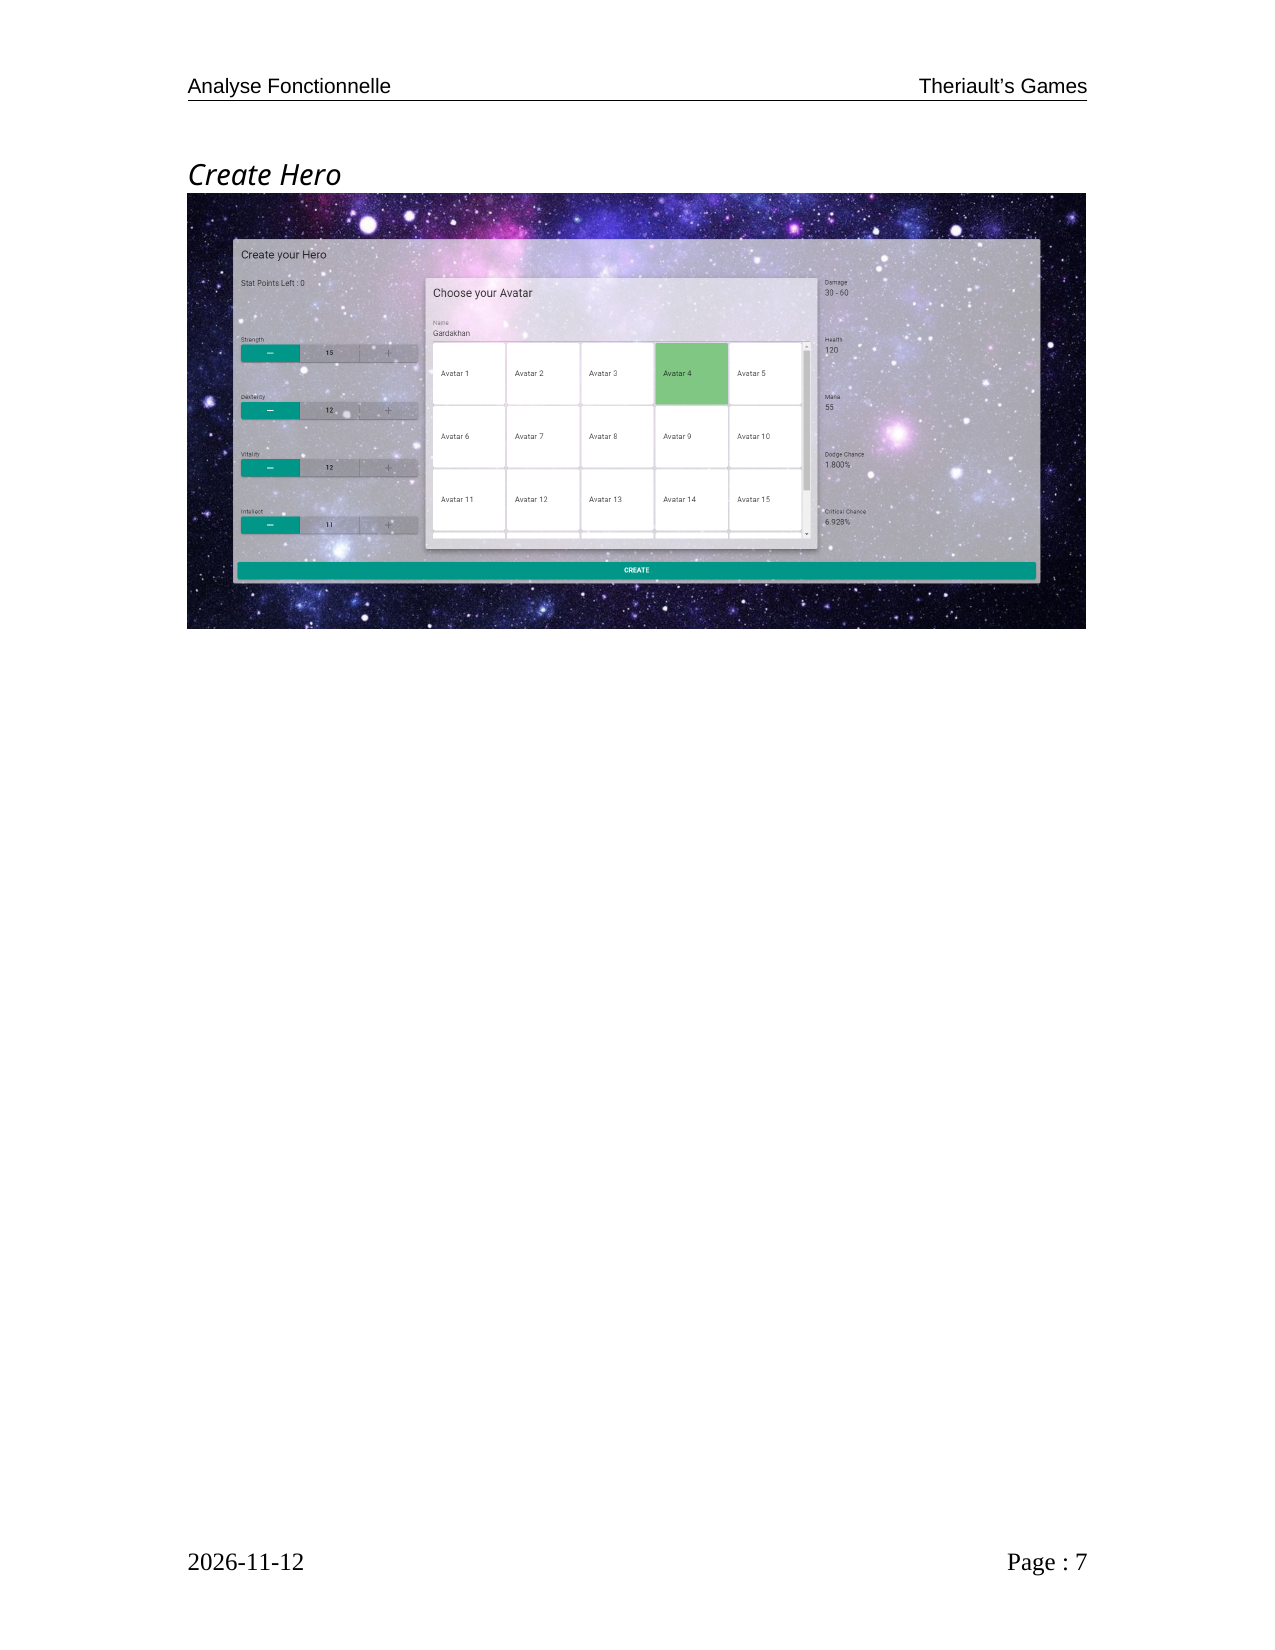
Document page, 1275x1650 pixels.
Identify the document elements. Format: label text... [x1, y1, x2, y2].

subtitle Create Hero [187, 154, 1087, 194]
picture [187, 193, 1086, 629]
